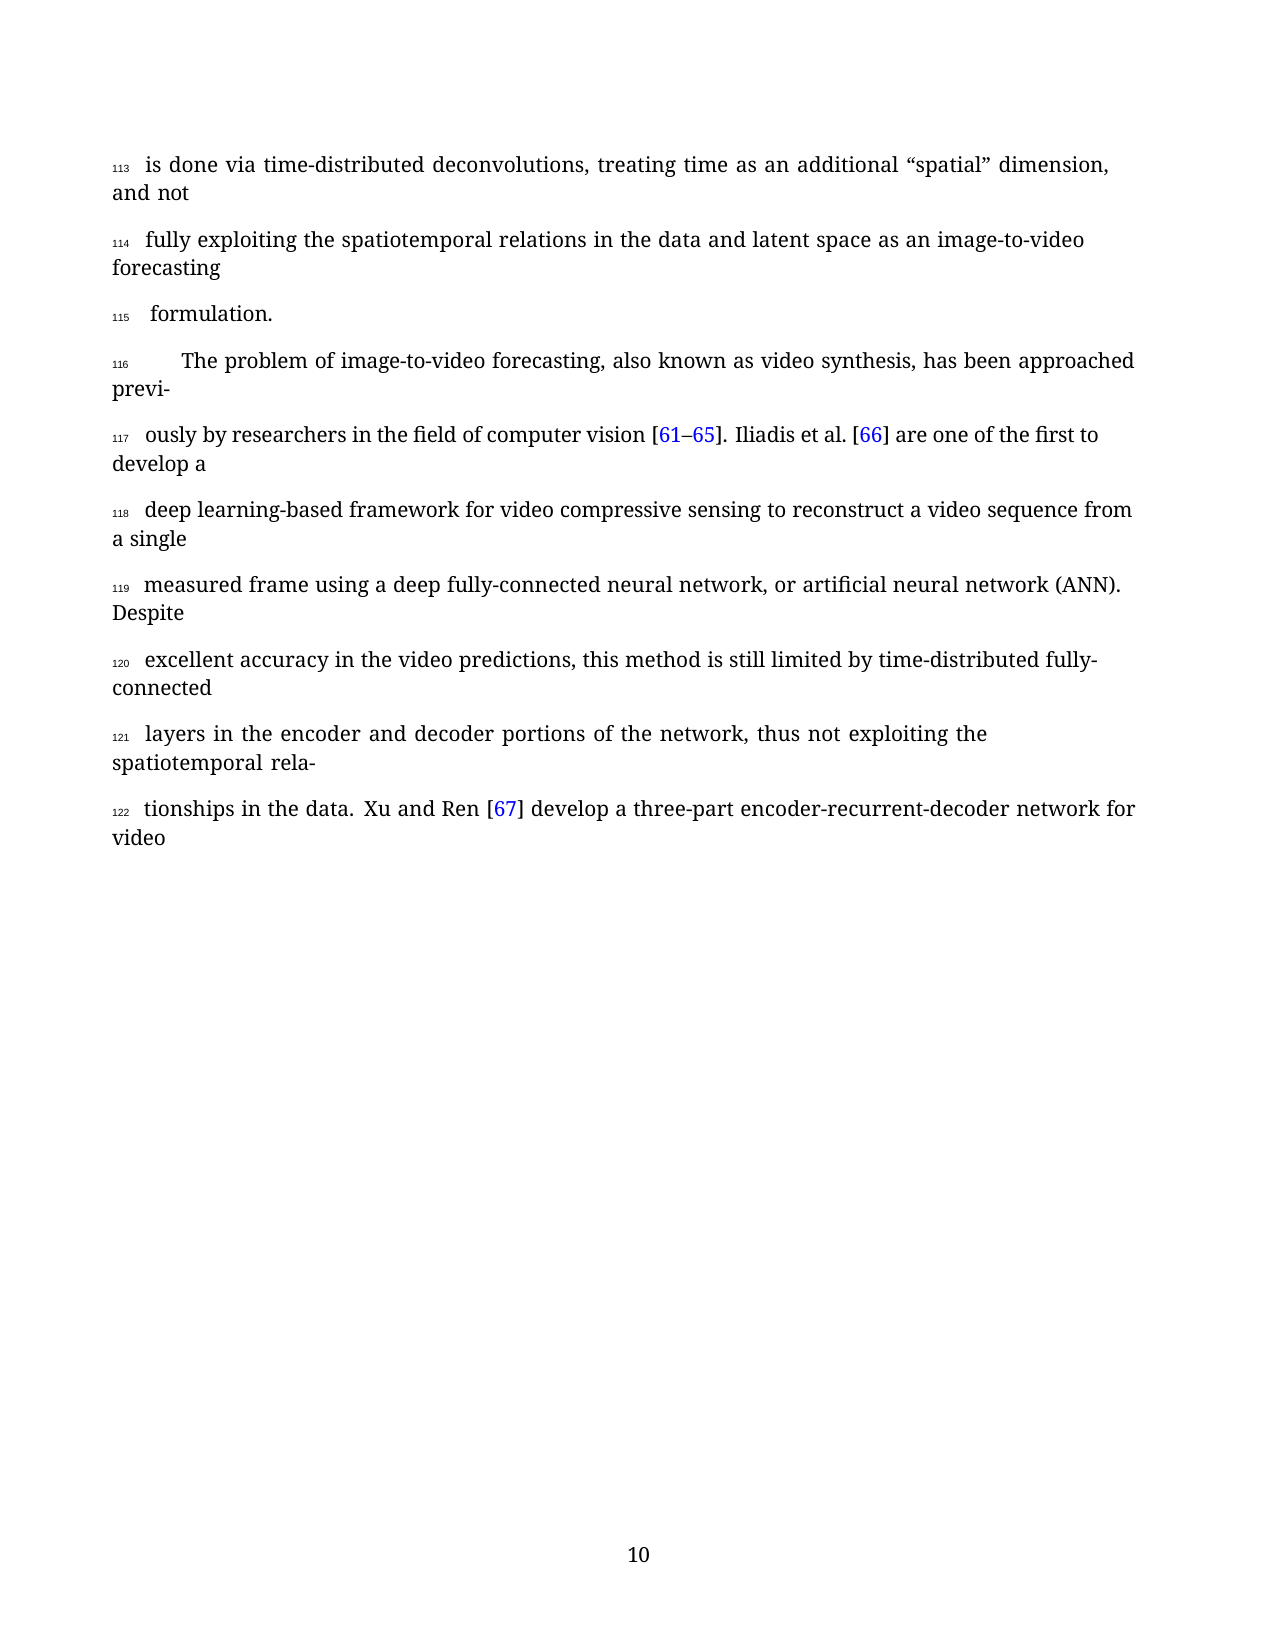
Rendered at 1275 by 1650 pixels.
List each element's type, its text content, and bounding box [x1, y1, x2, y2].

text 117 ously by researchers in the field of computer vision [61–65]. Iliadis et al. [66] are one of the first to develop a [112, 421, 1142, 477]
text 116 The problem of image-to-video forecasting, also known as video synthesis, has been approached previ- [112, 346, 1142, 403]
text 122 tionships in the data. Xu and Ren [67] develop a three-part encoder-recurrent-decoder network for video [112, 794, 1142, 851]
text 121 layers in the encoder and decoder portions of the network, thus not exploiting the spatiotemporal rela- [112, 719, 1142, 776]
text 119 measured frame using a deep fully-connected neural network, or artificial neural network (ANN). Despite [112, 570, 1142, 627]
text 114 fully exploiting the spatiotemporal relations in the data and latent space as an image-to-video forecasting [112, 225, 1142, 282]
text 120 excellent accuracy in the video predictions, this method is still limited by time-distributed fully-connected [112, 645, 1142, 702]
text 113 is done via time-distributed deconvolutions, treating time as an additional “spatial” dimension, and not [112, 150, 1142, 207]
text 115 formulation. [112, 299, 1142, 328]
text 118 deep learning-based framework for video compressive sensing to reconstruct a video sequence from a single [112, 495, 1142, 552]
